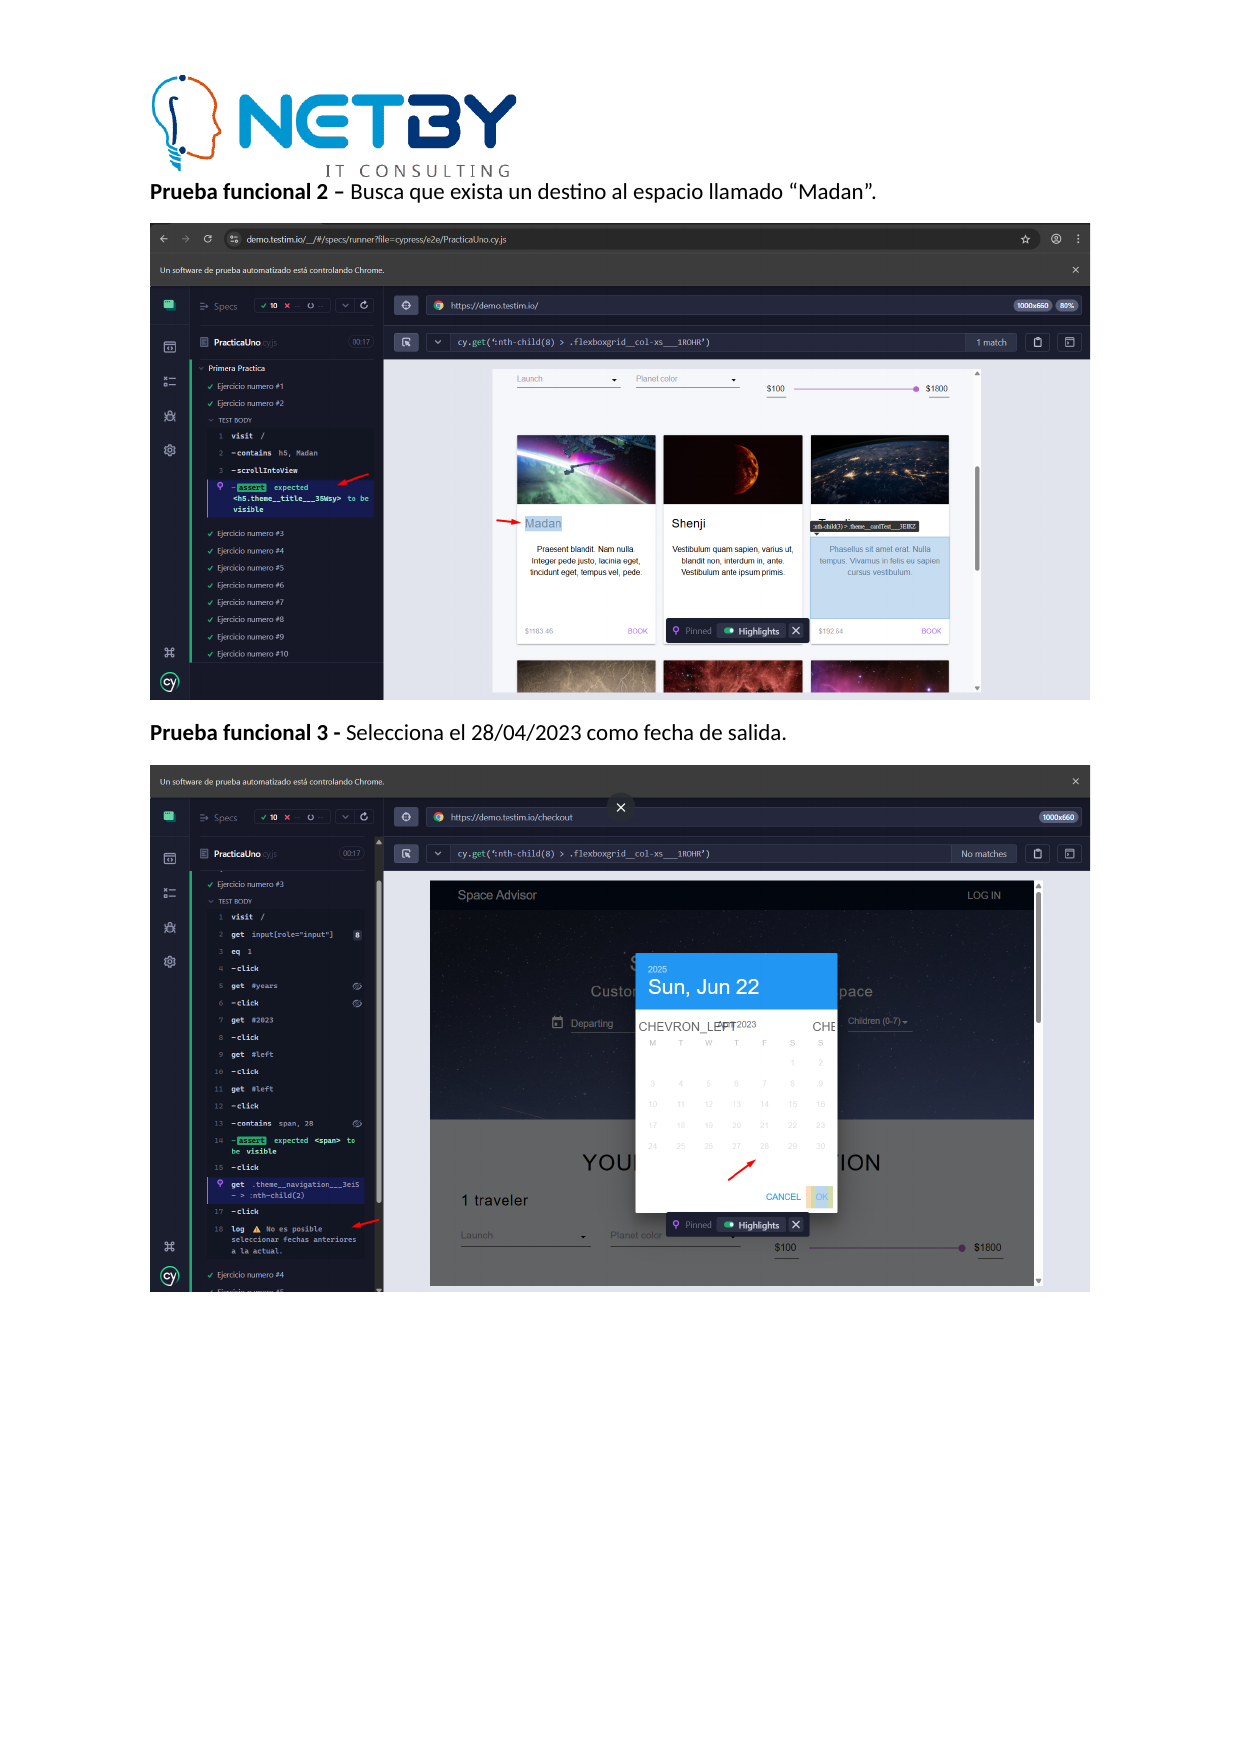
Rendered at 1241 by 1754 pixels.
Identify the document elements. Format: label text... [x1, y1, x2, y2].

picture [150, 75, 517, 177]
picture [150, 765, 1091, 1292]
text Prueba funcional 2 – Busca que exista un destino al espacio llamado “Madan”. [150, 177, 1090, 205]
picture [150, 223, 1091, 700]
text Prueba funcional 3 - Selecciona el 28/04/2023 como fecha de salida. [150, 718, 1090, 747]
